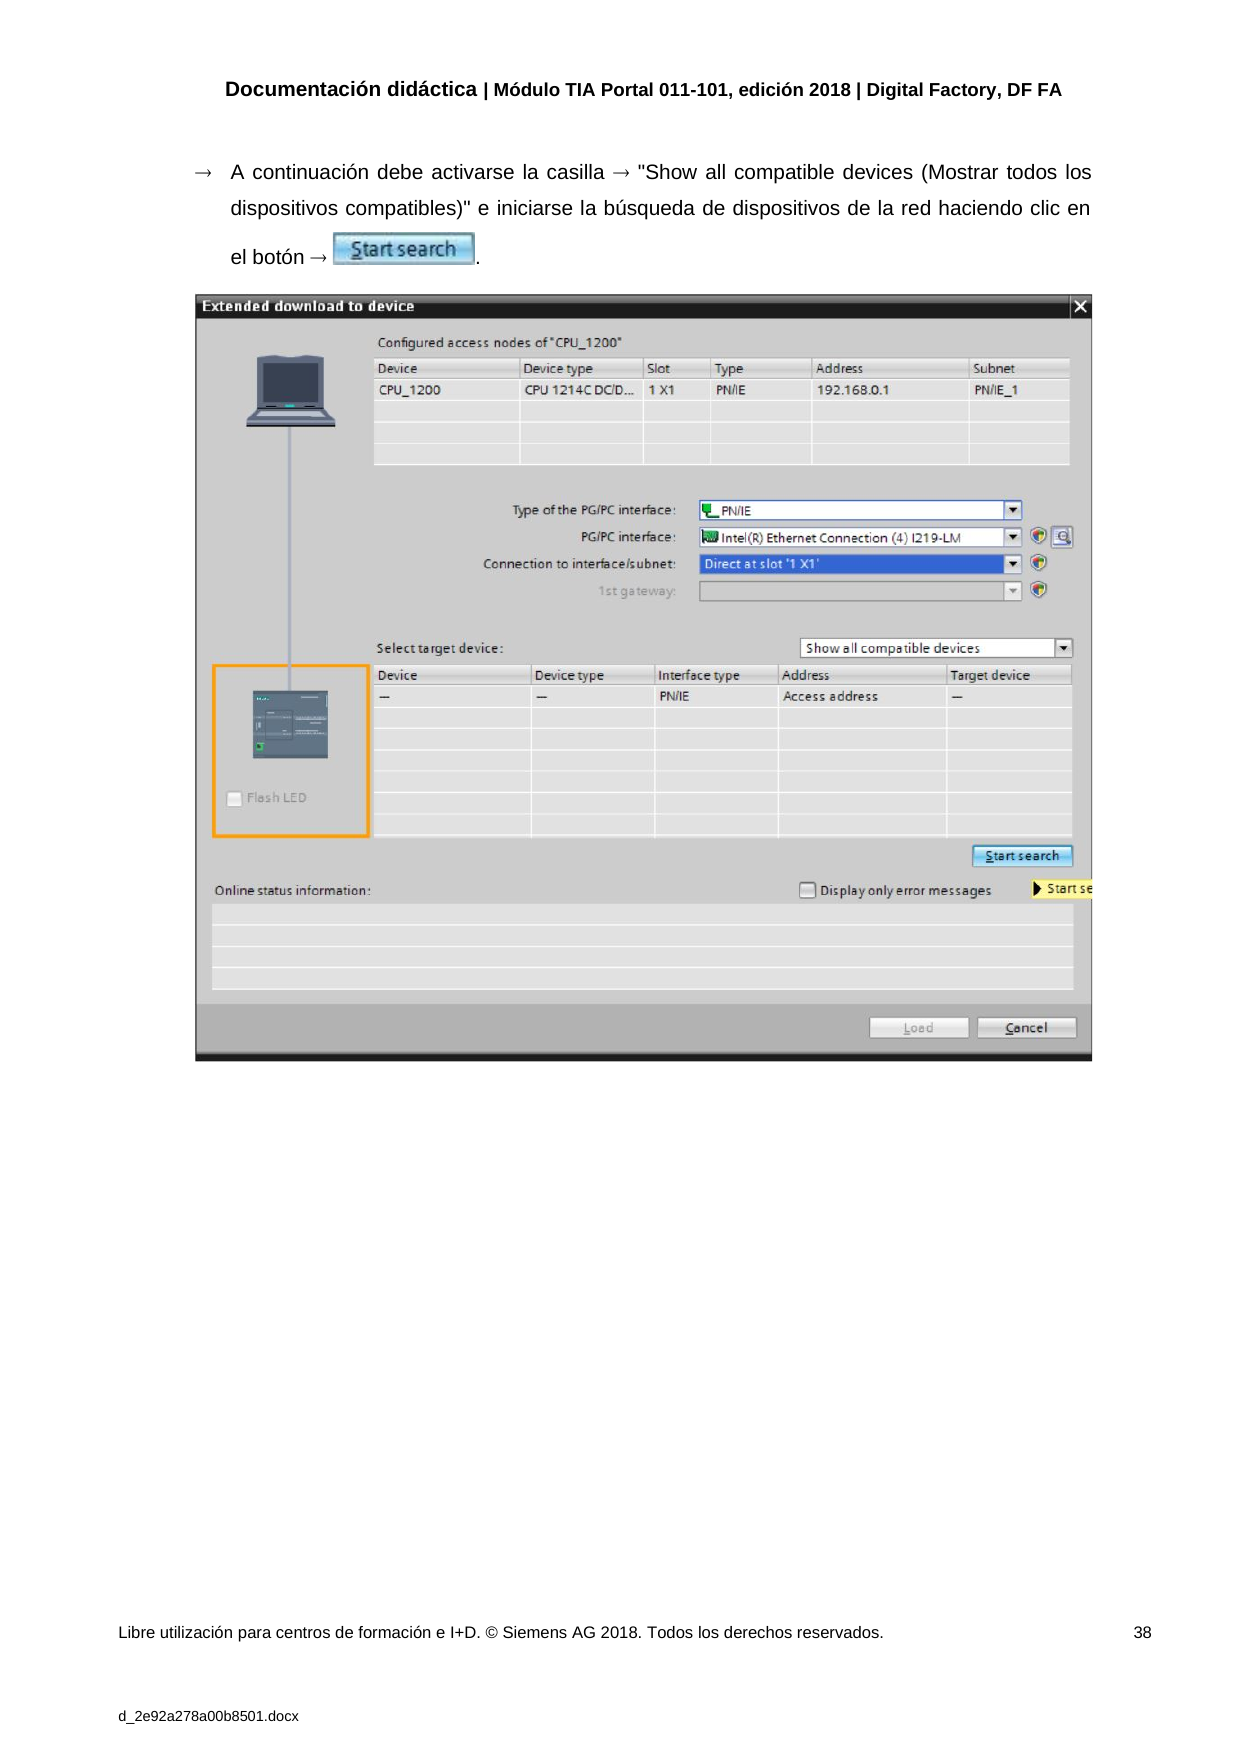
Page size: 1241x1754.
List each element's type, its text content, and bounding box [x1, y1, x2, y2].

text A continuación debe activarse la casilla "Show all compatible devices (Mostrar todos los dispositivos compatibles)" e iniciarse la búsqueda de dispositivos de la red haciendo clic en el botón . [195, 160, 1092, 269]
picture [332, 232, 475, 265]
picture [194, 293, 1093, 1062]
